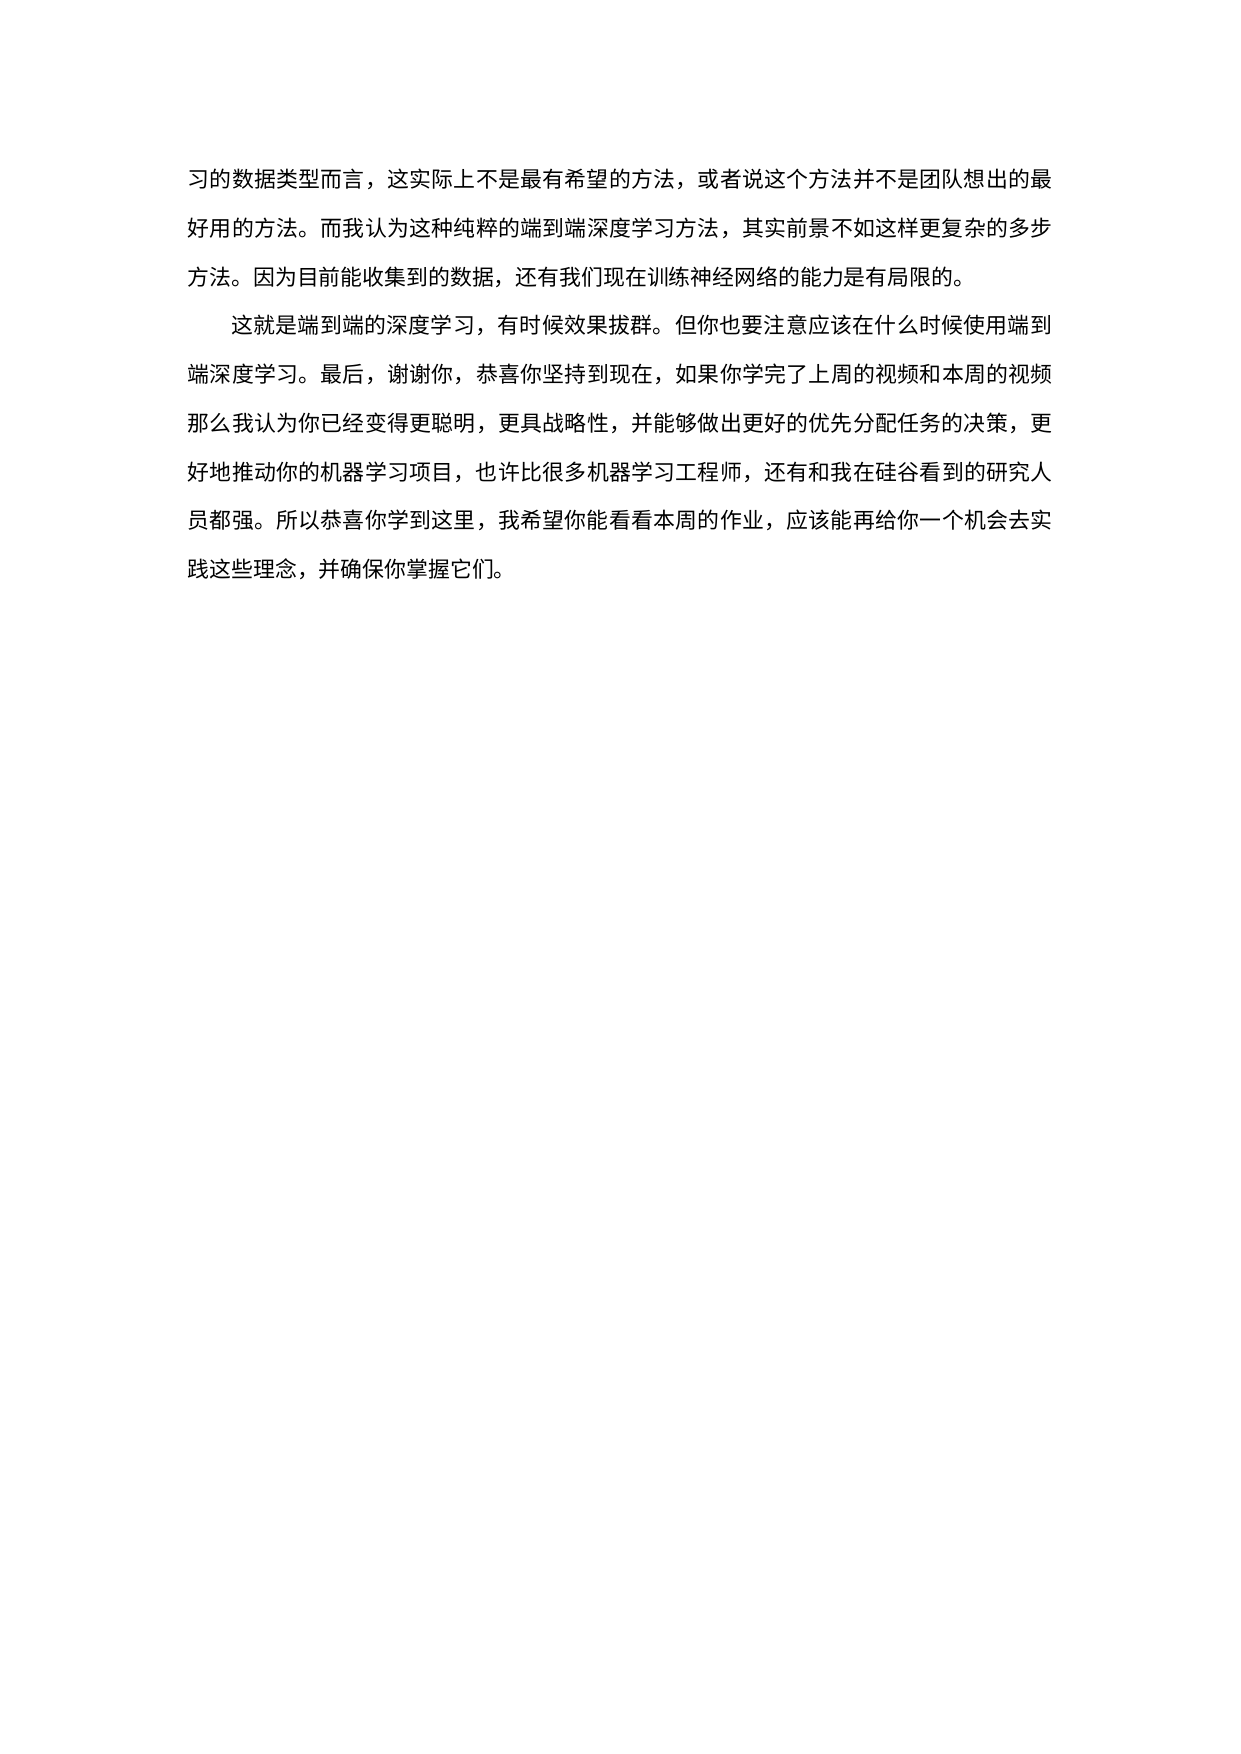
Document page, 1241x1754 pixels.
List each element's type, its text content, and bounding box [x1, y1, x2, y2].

text 这就是端到端的深度学习，有时候效果拔群。但你也要注意应该在什么时候使用端到端深度学习。最后，谢谢你，恭喜你坚持到现在，如果你学完了上周的视频和本周的视频，那么我认为你已经变得更聪明，更具战略性，并能够做出更好的优先分配任务的决策，更好地推动你的机器学习项目，也许比很多机器学习工程师，还有和我在硅谷看到的研究人员都强。所以恭喜你学到这里，我希望你能看看本周的作业，应该能再给你一个机会去实践这些理念，并确保你掌握它们。 [187, 308, 1053, 584]
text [187, 162, 1053, 292]
